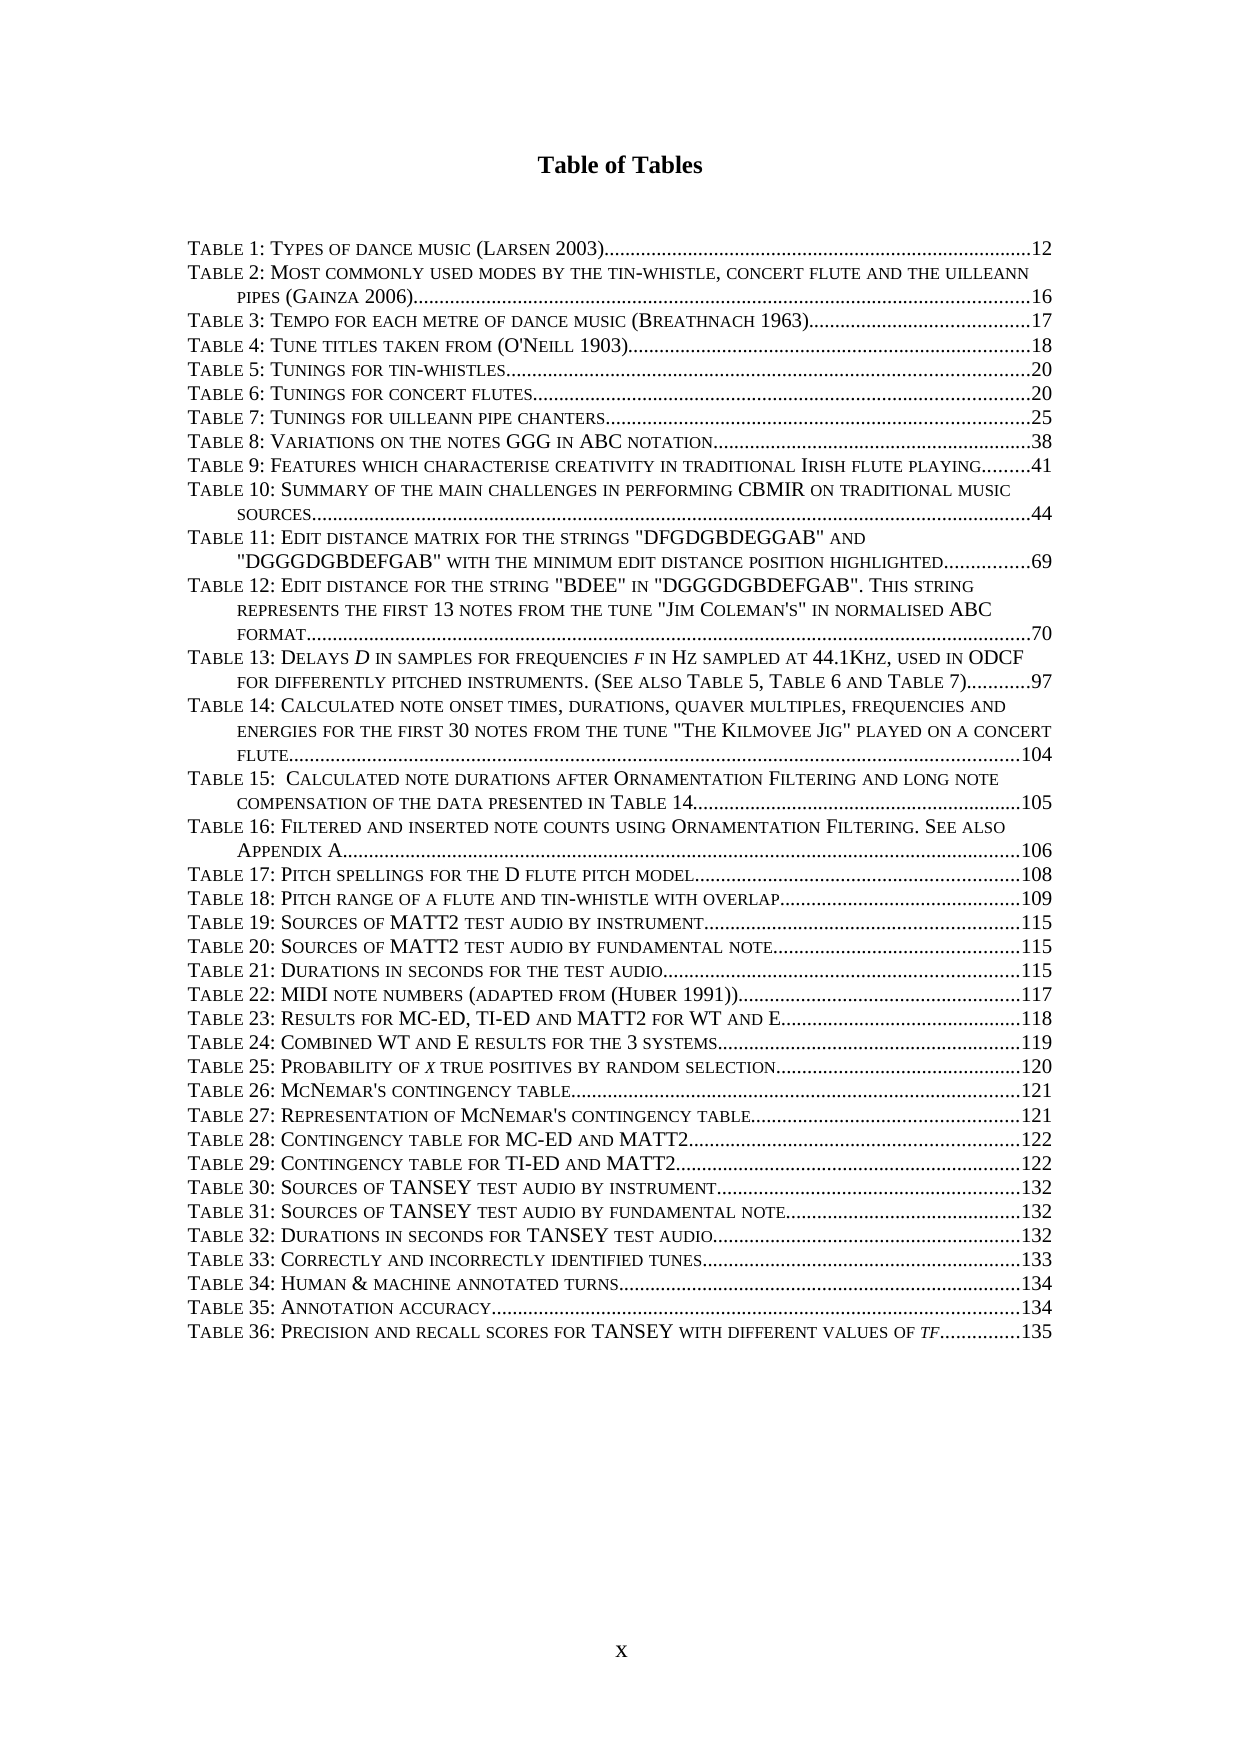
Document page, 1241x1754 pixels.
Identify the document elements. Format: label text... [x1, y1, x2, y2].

text Table 25: Probability of x true positives by random selection 120 [187, 1054, 1053, 1078]
text Table 9: Features which characterise creativity in traditional Irish flute playing 41 [187, 453, 1053, 477]
text Table 36: Precision and recall scores for TANSEY with different values of tf 135 [187, 1319, 1053, 1343]
text Table 28: Contingency table for MC-ED and MATT2 122 [187, 1127, 1053, 1151]
text Table 32: Durations in seconds for TANSEY test audio 132 [187, 1223, 1053, 1247]
text Table 2: Most commonly used modes by the tin-whistle, concert flute and the uilleann pipes (Gainza 2006) 16 [187, 260, 1053, 308]
text Table 26: McNemar's contingency table 121 [187, 1078, 1053, 1102]
text Table 1: Types of dance music (Larsen 2003) 12 [187, 236, 1053, 260]
text Table 17: Pitch spellings for the D flute pitch model 108 [187, 862, 1053, 886]
text Table 3: Tempo for each metre of dance music (Breathnach 1963) 17 [187, 308, 1053, 332]
text Table 4: Tune titles taken from (O'Neill 1903) 18 [187, 332, 1053, 357]
text Table 10: Summary of the main challenges in performing CBMIR on traditional music sources 44 [187, 477, 1053, 525]
text Table 16: Filtered and inserted note counts using Ornamentation Filtering. See also Appendix A 106 [187, 814, 1053, 862]
text Table 18: Pitch range of a flute and tin-whistle with overlap 109 [187, 886, 1053, 910]
text Table 14: Calculated note onset times, durations, quaver multiples, frequencies and energies for the first 30 notes from the tune "The Kilmovee Jig" played on a concert flute 104 [187, 693, 1053, 766]
text Table 23: Results for MC-ED, TI-ED and MATT2 for WT and E 118 [187, 1006, 1053, 1030]
text Table 33: Correctly and incorrectly identified tunes 133 [187, 1247, 1053, 1271]
text Table 8: Variations on the notes GGG in ABC notation 38 [187, 429, 1053, 453]
text Table 11: Edit distance matrix for the strings "DFGDGBDEGGAB" and "DGGGDGBDEFGAB" with the minimum edit distance position highlighted 69 [187, 525, 1053, 573]
text Table 27: Representation of McNemar's contingency table 121 [187, 1102, 1053, 1127]
text Table of Tables [187, 150, 1053, 179]
text Table 19: Sources of MATT2 test audio by instrument 115 [187, 910, 1053, 934]
text Table 20: Sources of MATT2 test audio by fundamental note 115 [187, 934, 1053, 958]
text Table 5: Tunings for tin-whistles 20 [187, 357, 1053, 381]
text Table 6: Tunings for concert flutes 20 [187, 381, 1053, 405]
text Table 30: Sources of TANSEY test audio by instrument 132 [187, 1175, 1053, 1199]
text Table 13: Delays D in samples for frequencies f in Hz sampled at 44.1Khz, used in ODCF for differently pitched instruments. (See also Table 5, Table 6 and Table 7). 97 [187, 645, 1053, 693]
text Table 31: Sources of TANSEY test audio by fundamental note 132 [187, 1199, 1053, 1223]
text Table 24: Combined WT and E results for the 3 systems 119 [187, 1030, 1053, 1054]
text Table 34: Human & machine annotated turns 134 [187, 1271, 1053, 1295]
text Table 29: Contingency table for TI-ED and MATT2 122 [187, 1151, 1053, 1175]
text Table 21: Durations in seconds for the test audio 115 [187, 958, 1053, 982]
text Table 15: Calculated note durations after Ornamentation Filtering and long note compensation of the data presented in Table 14 105 [187, 766, 1053, 814]
text Table 7: Tunings for uilleann pipe chanters 25 [187, 405, 1053, 429]
text Table 35: Annotation accuracy 134 [187, 1295, 1053, 1319]
text Table 12: Edit distance for the string "BDEE" in "DGGGDGBDEFGAB". This string represents the first 13 notes from the tune "Jim Coleman's" in normalised ABC format 70 [187, 573, 1053, 645]
text Table 22: MIDI note numbers (adapted from (Huber 1991)) 117 [187, 982, 1053, 1006]
